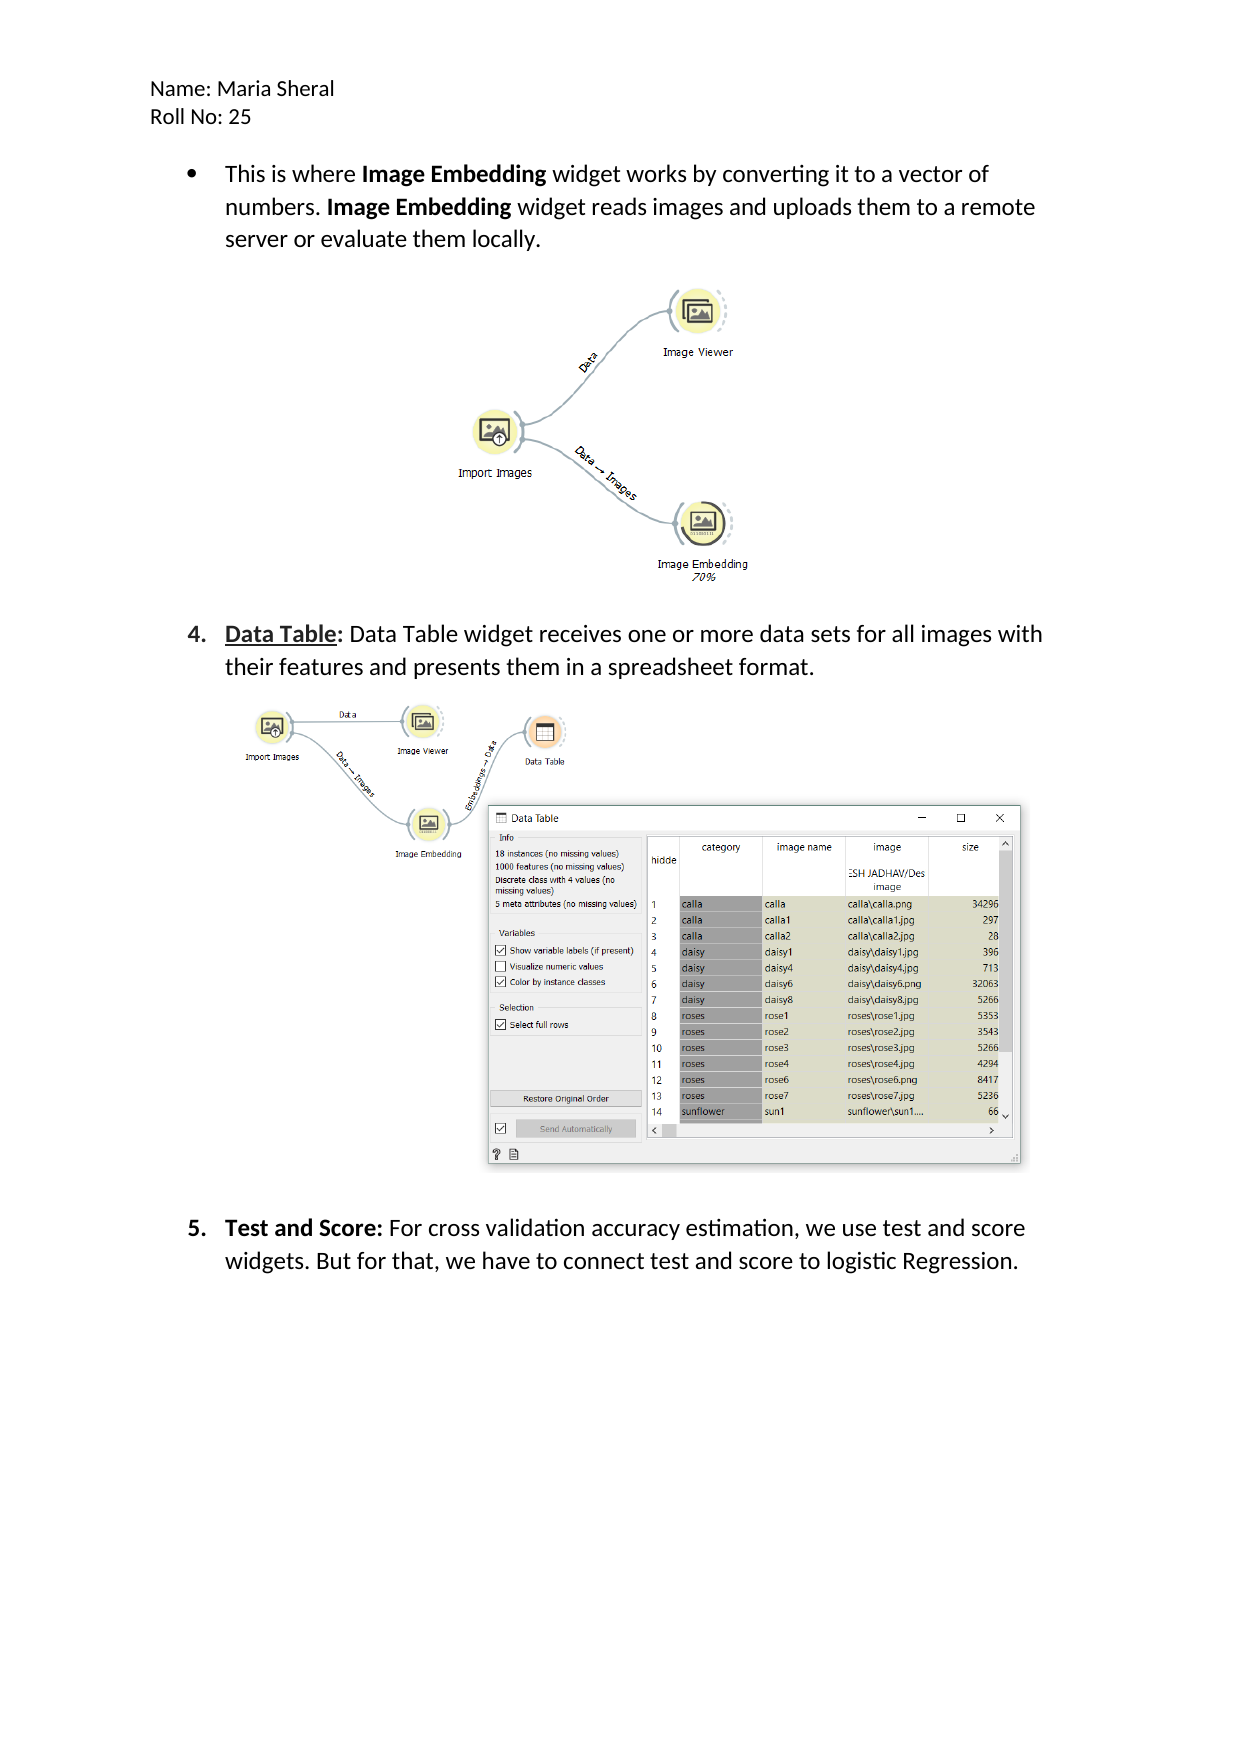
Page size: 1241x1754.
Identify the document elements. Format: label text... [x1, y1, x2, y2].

picture [450, 273, 790, 600]
picture [225, 684, 1030, 1173]
list Test and Score: For cross validation accuracy estimation, we use test and score widgets. But for that, we have to connect test and score to logistic Regression. [187, 1212, 1090, 1275]
list Data Table: Data Table widget receives one or more data sets for all images with their features and presents them in a spreadsheet format. [187, 618, 1090, 682]
list This is where Image Embedding widget works by converting it to a vector of numbers. Image Embedding widget reads images and uploads them to a remote server or evaluate them locally. [187, 158, 1090, 254]
